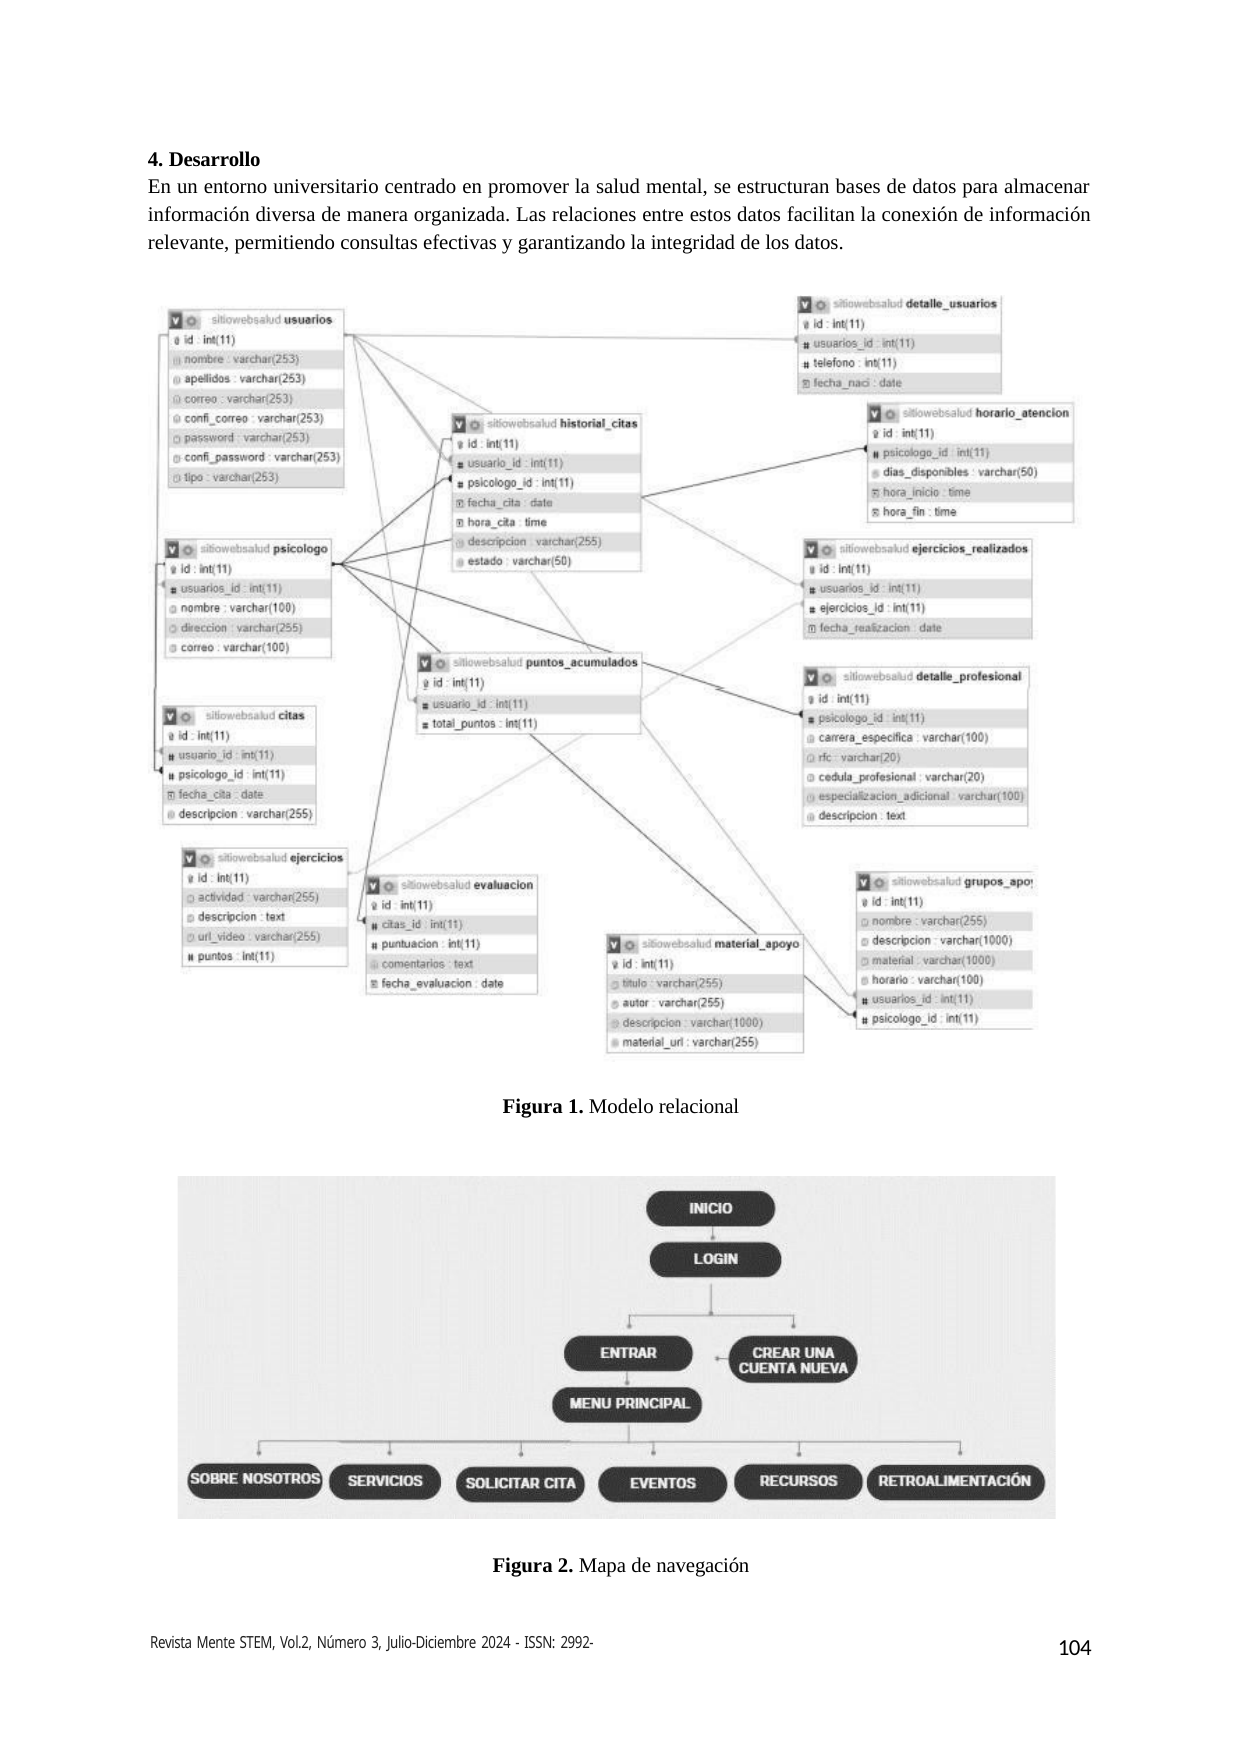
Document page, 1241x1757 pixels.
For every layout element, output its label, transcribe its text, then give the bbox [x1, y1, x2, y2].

text En un entorno universitario centrado en promover la salud mental, se estructuran bases de datos para almacenar información diversa de manera organizada. Las relaciones entre estos datos facilitan la conexión de información relevante, permitiendo consultas efectivas y garantizando la integridad de los datos. [148, 174, 1092, 254]
picture [177, 1176, 1056, 1519]
picture [147, 295, 1083, 1062]
text Figura 2. Mapa de navegación [157, 1553, 1085, 1577]
text Figura 1. Modelo relacional [157, 1094, 1085, 1118]
subtitle Desarrollo [148, 146, 1166, 171]
